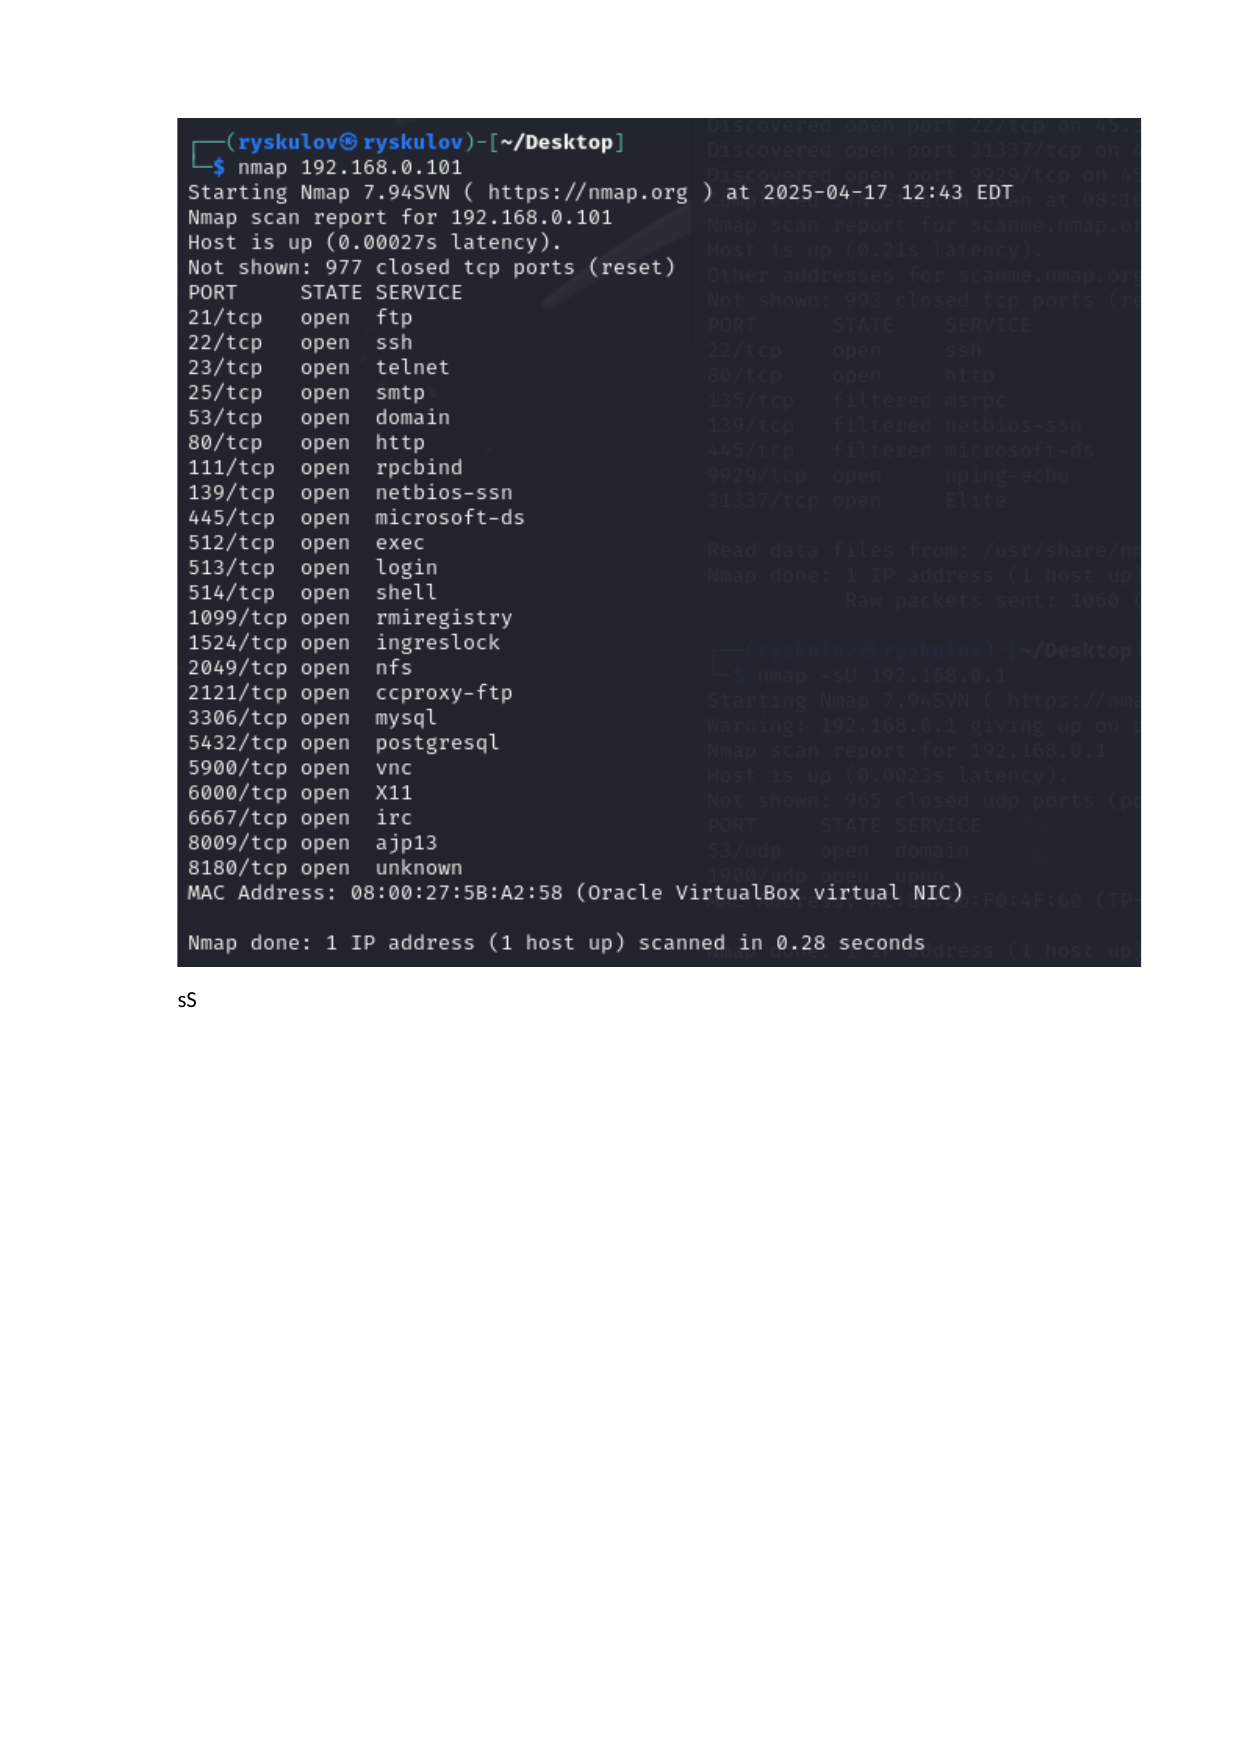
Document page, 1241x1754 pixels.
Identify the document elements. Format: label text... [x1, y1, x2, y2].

text sS [177, 985, 1152, 1013]
picture [177, 118, 1142, 967]
